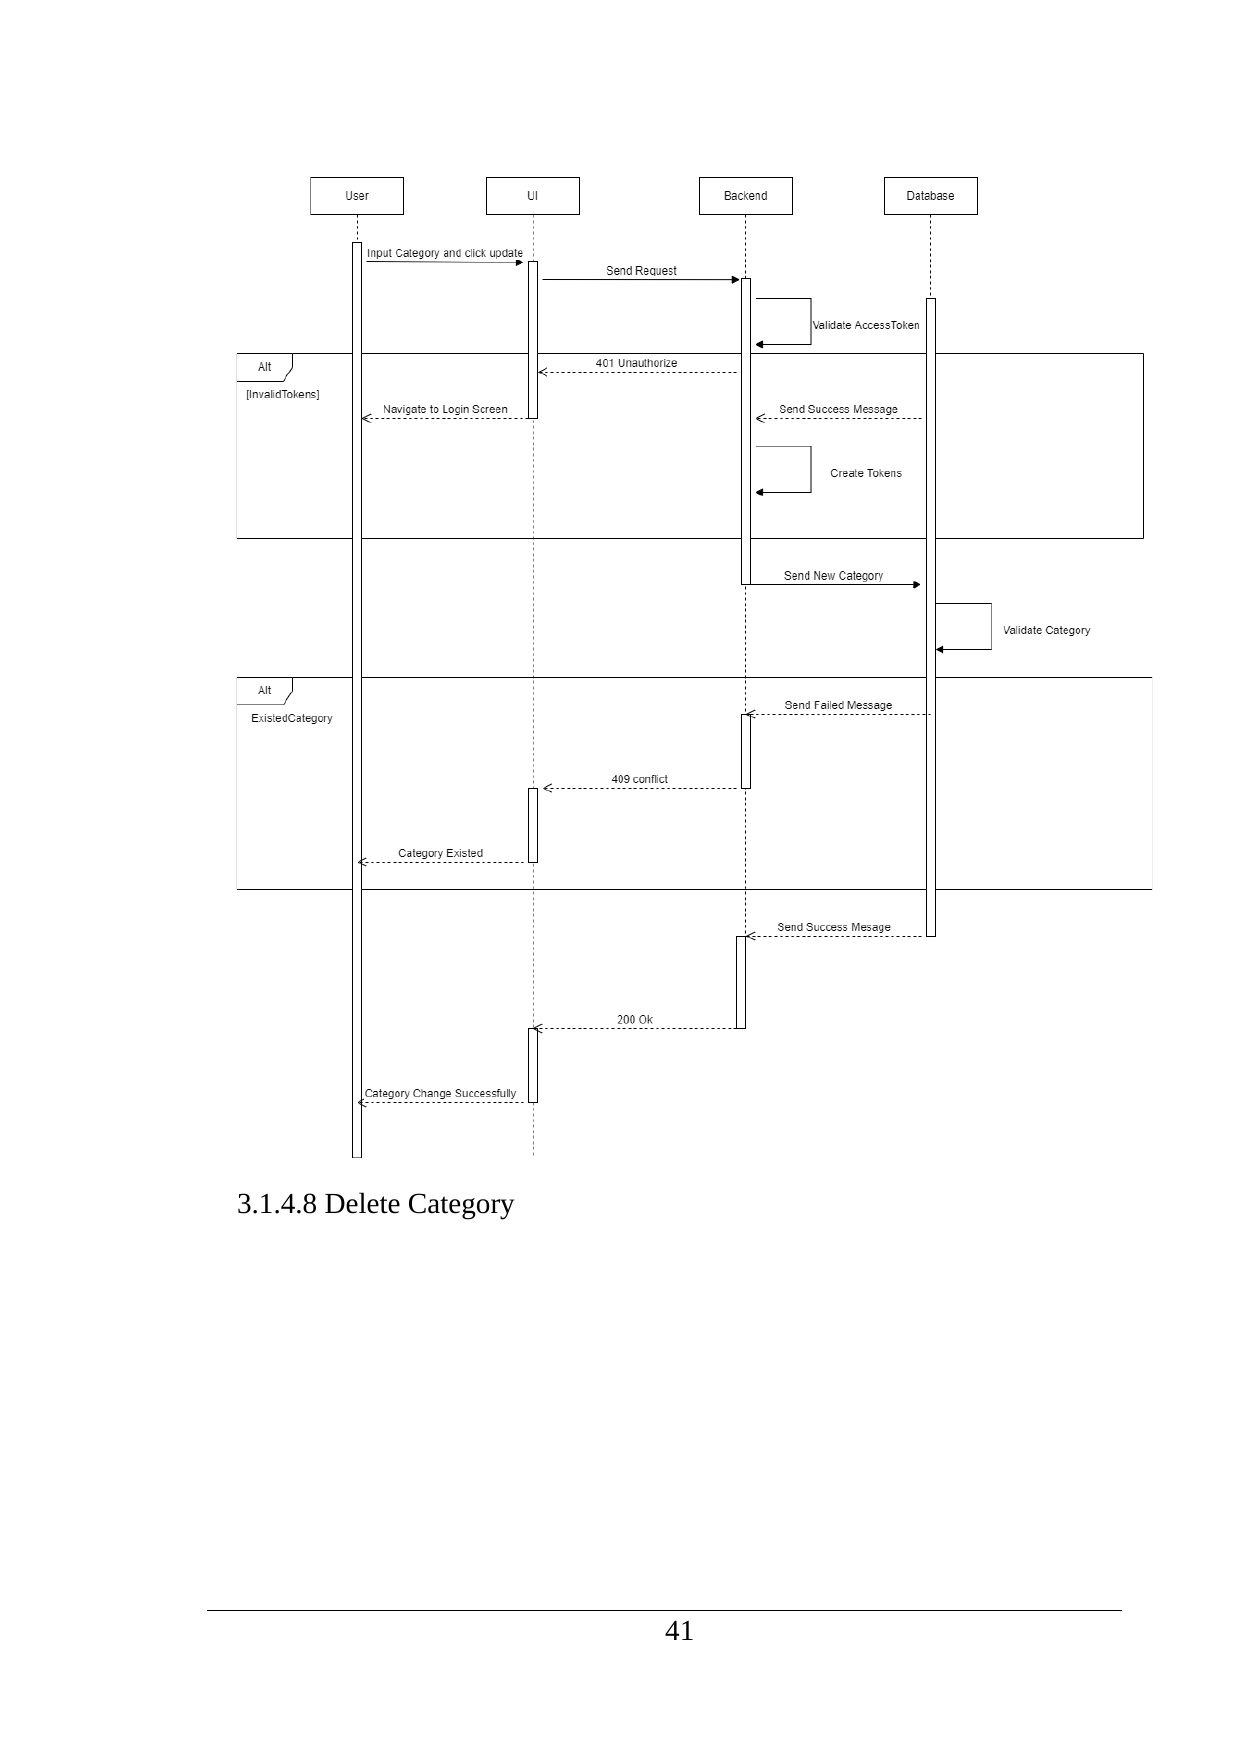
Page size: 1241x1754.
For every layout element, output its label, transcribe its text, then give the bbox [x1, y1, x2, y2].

picture [236, 177, 1153, 1158]
text 3.1.4.8 Delete Category [207, 1186, 1122, 1220]
